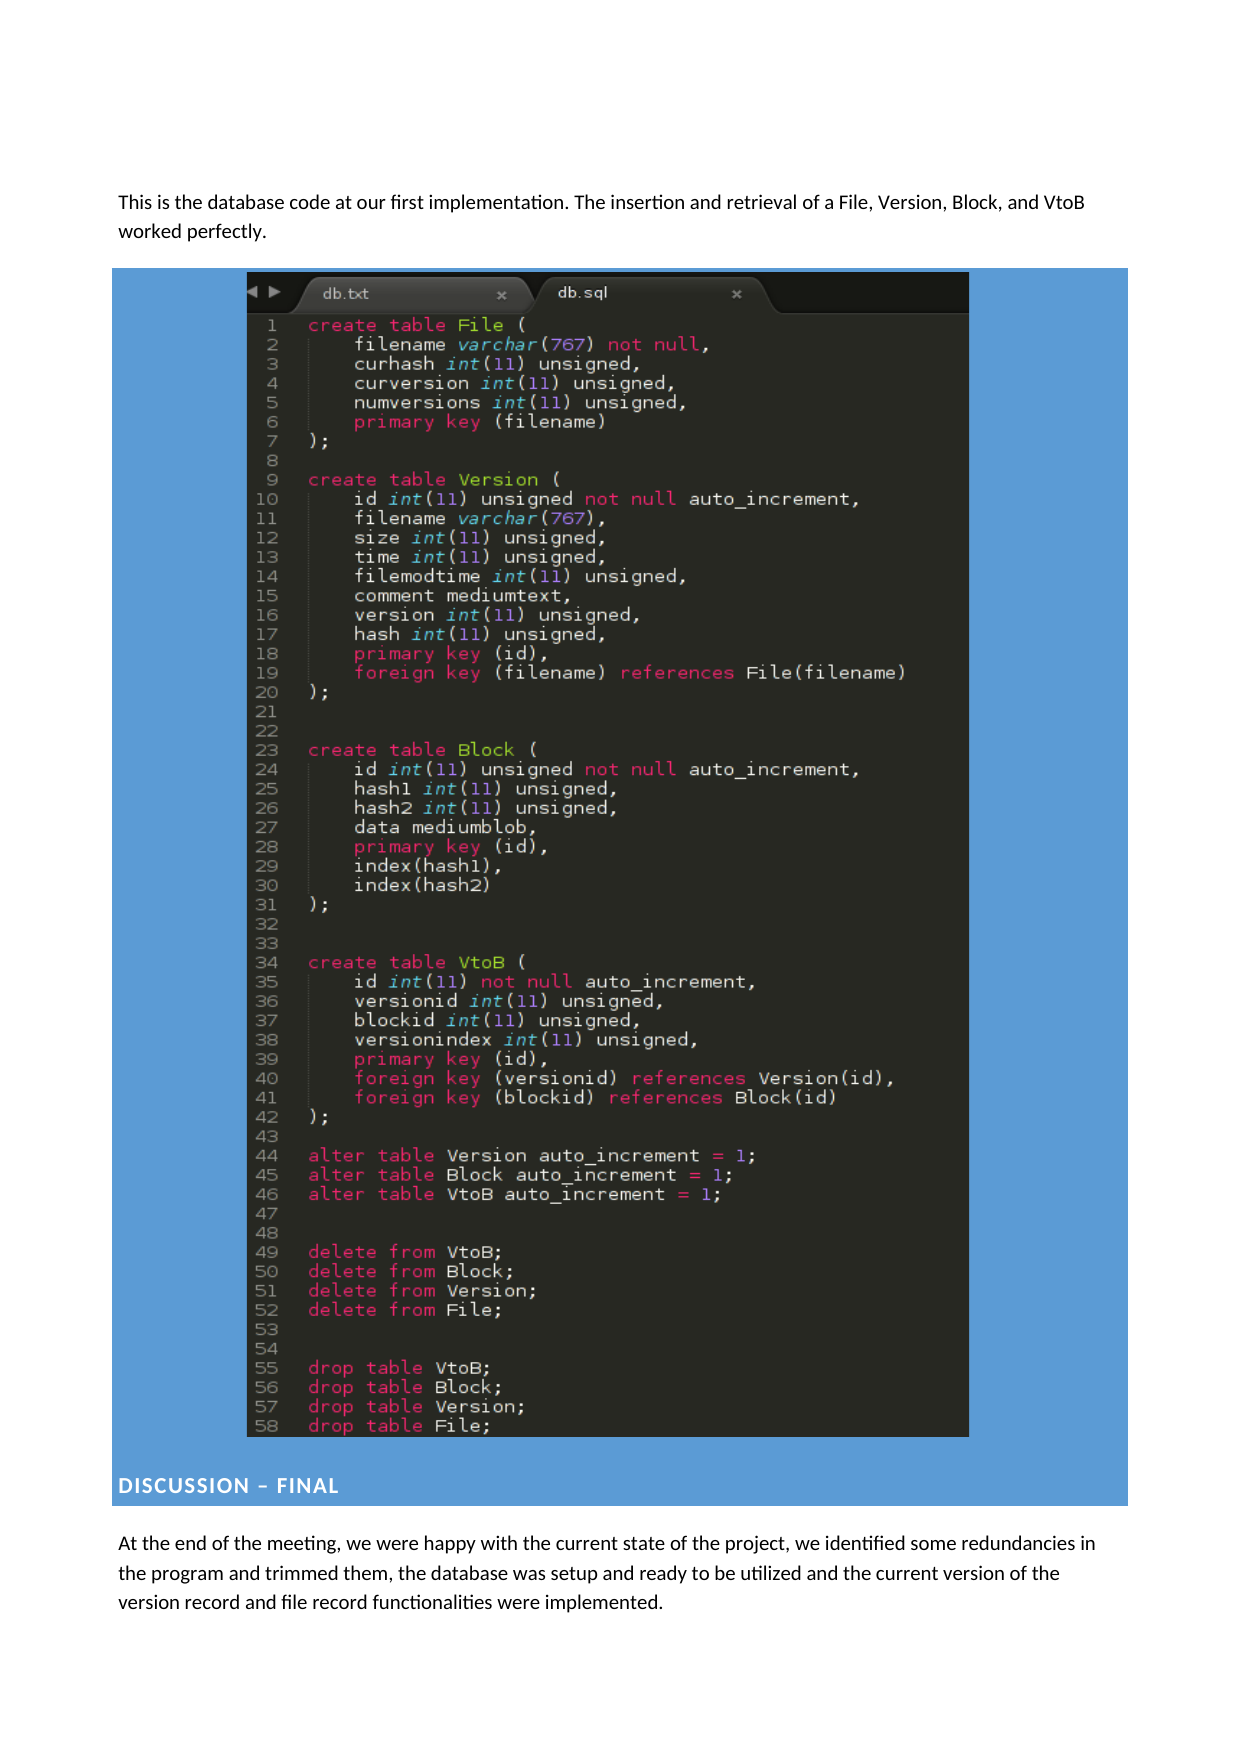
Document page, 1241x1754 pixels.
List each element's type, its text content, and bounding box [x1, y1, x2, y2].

text At the end of the meeting, we were happy with the current state of the project, we identified some redundancies in the program and trimmed them, the database was setup and ready to be utilized and the current version of the version record and file record functionalities were implemented. [118, 1531, 1122, 1614]
text This is the database code at our first implementation. The insertion and retrieval of a File, Version, Block, and VtoB worked perfectly. [118, 189, 1122, 243]
picture [246, 272, 970, 1437]
